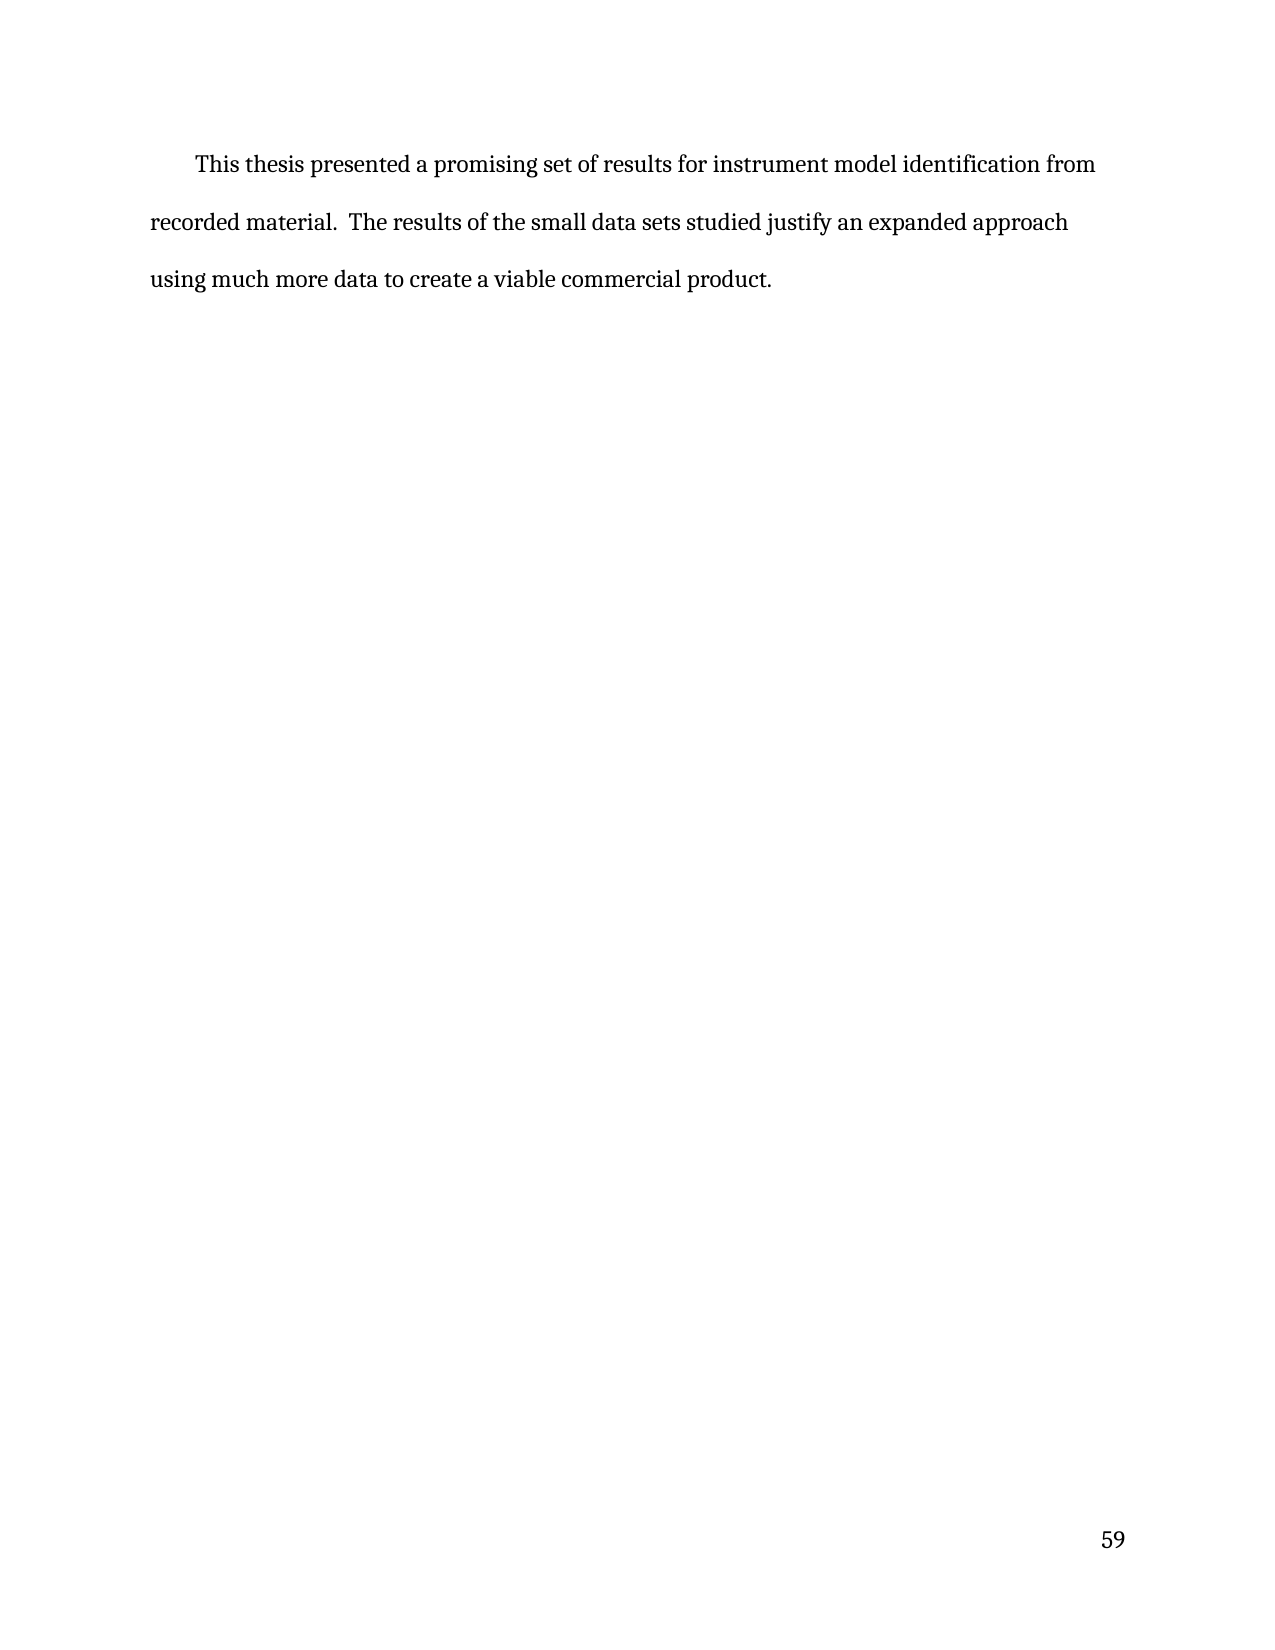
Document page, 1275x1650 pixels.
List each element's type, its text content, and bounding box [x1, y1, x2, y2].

text This thesis presented a promising set of results for instrument model identification from recorded material. The results of the small data sets studied justify an expanded approach using much more data to create a viable commercial product. [150, 150, 1125, 294]
